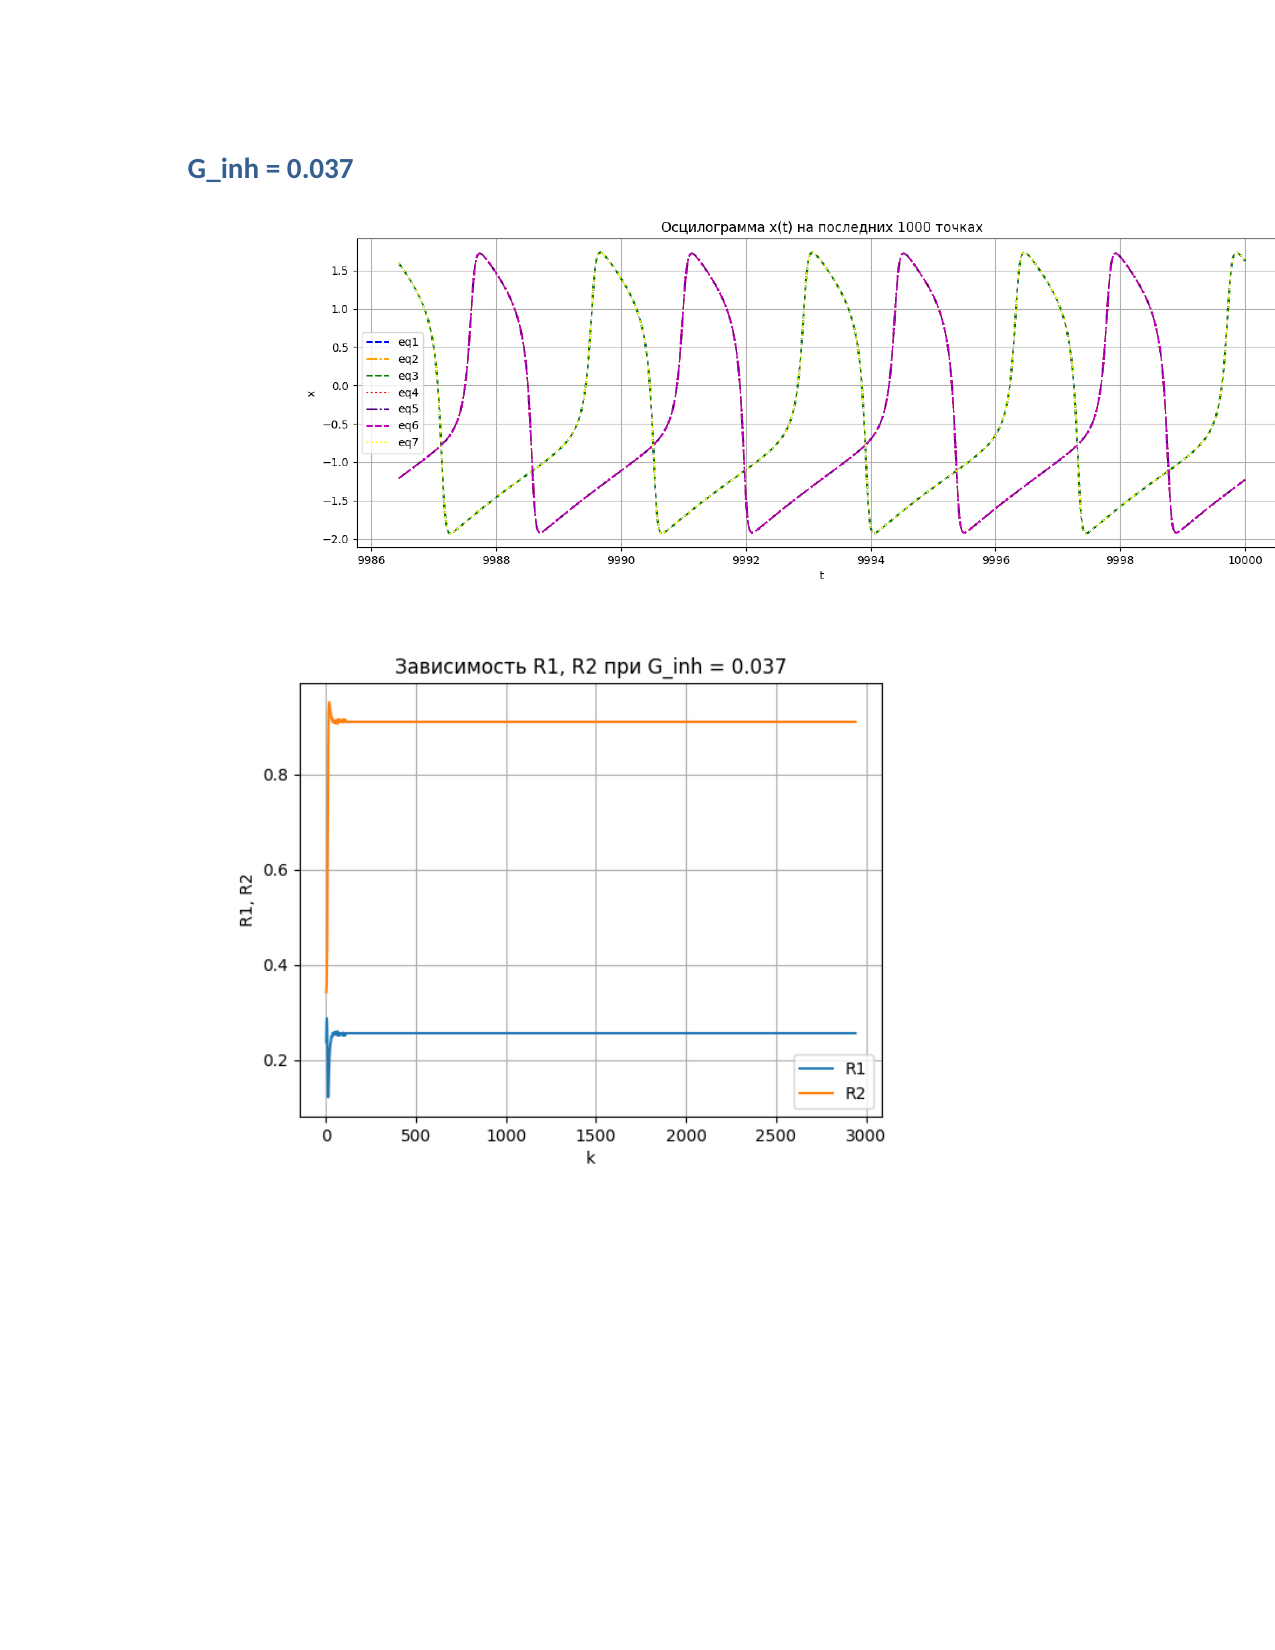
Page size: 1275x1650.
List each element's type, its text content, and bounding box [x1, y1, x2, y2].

picture [206, 191, 1275, 591]
picture [206, 615, 957, 1179]
subtitle G_inh = 0.037 [187, 150, 1087, 186]
